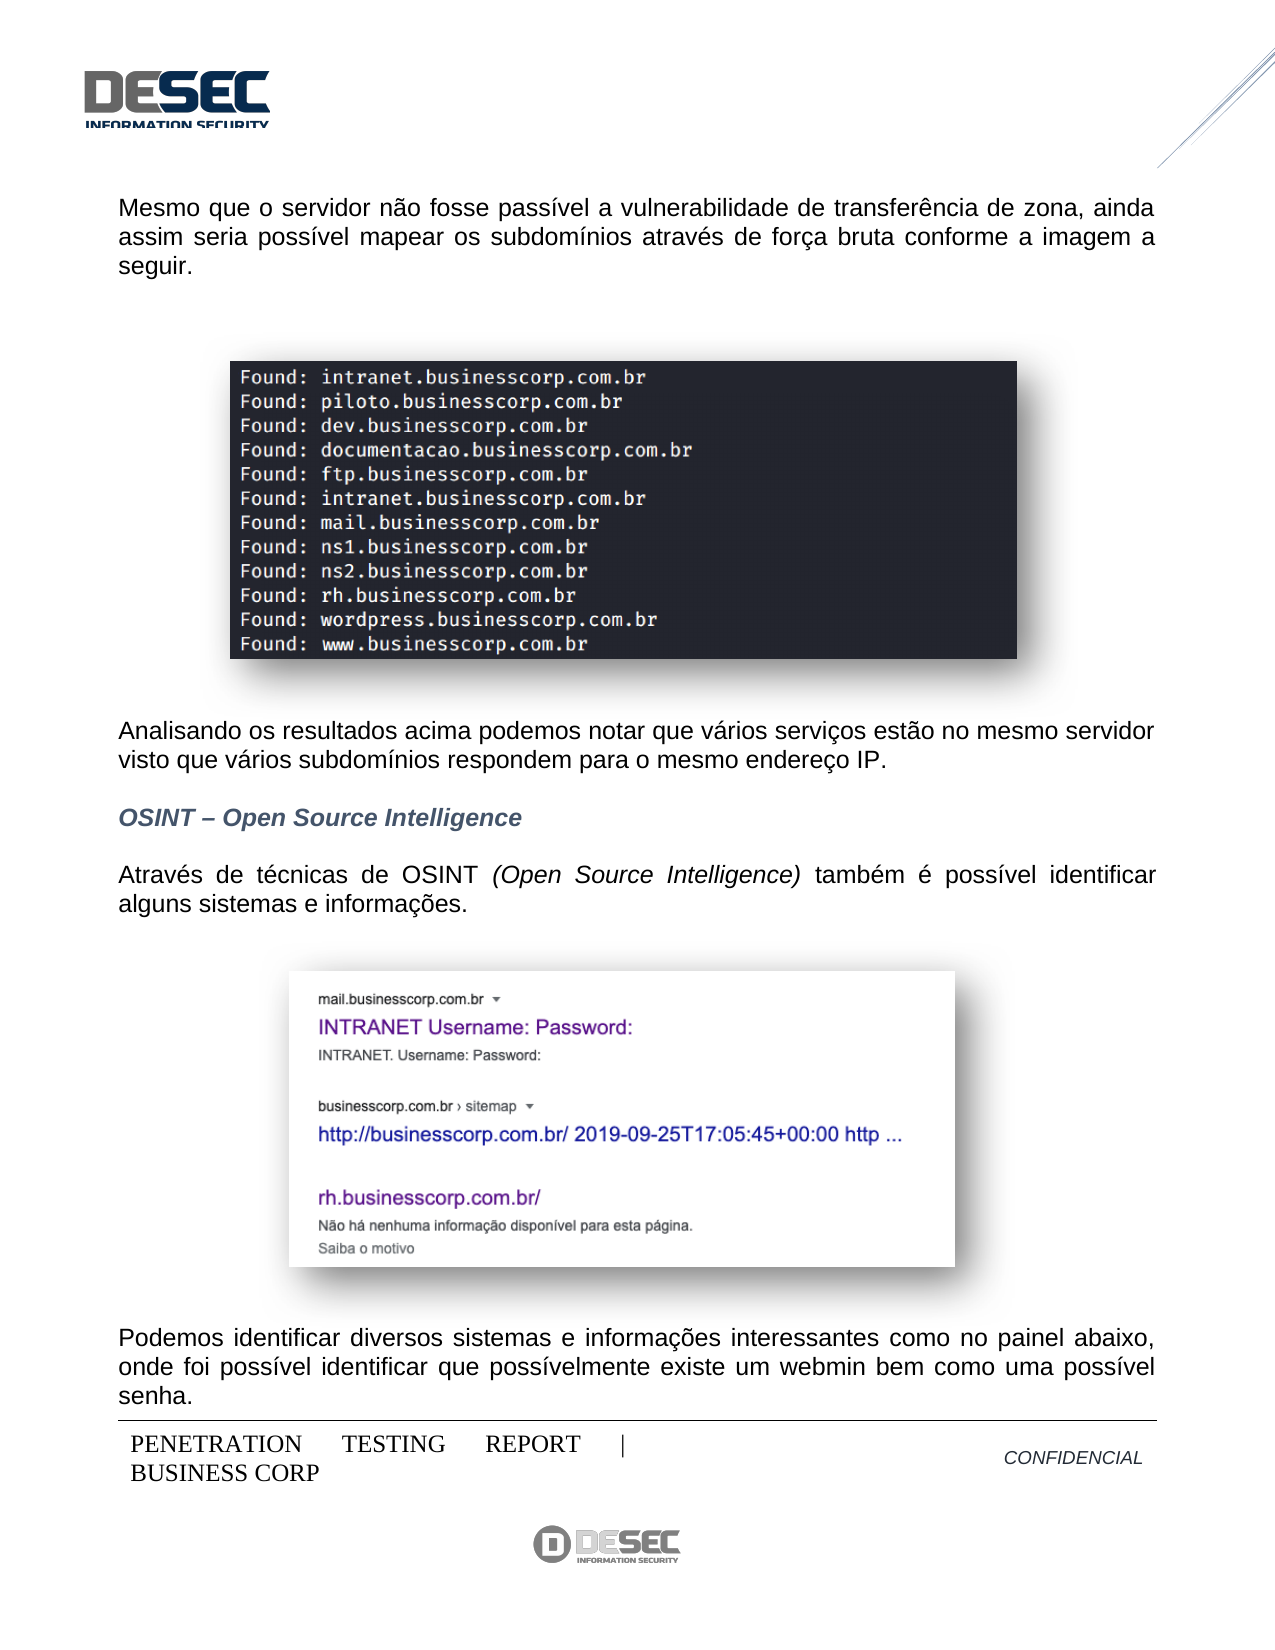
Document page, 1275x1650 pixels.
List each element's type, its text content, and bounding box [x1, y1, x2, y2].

picture [531, 1520, 682, 1567]
text Analisando os resultados acima podemos notar que vários serviços estão no mesmo servidor visto que vários subdomínios respondem para o mesmo endereço IP. [118, 716, 1157, 774]
picture [289, 971, 955, 1267]
picture [230, 361, 1017, 659]
text Mesmo que o servidor não fosse passível a vulnerabilidade de transferência de zona, ainda assim seria possível mapear os subdomínios através de força bruta conforme a imagem a seguir. [118, 193, 1157, 279]
picture [84, 71, 270, 128]
text Podemos identificar diversos sistemas e informações interessantes como no painel abaixo, onde foi possível identificar que possívelmente existe um webmin bem como uma possível senha. [118, 1323, 1157, 1410]
text OSINT – Open Source Intelligence [118, 802, 1157, 831]
text Através de técnicas de OSINT (Open Source Intelligence) também é possível identificar alguns sistemas e informações. [118, 860, 1157, 917]
